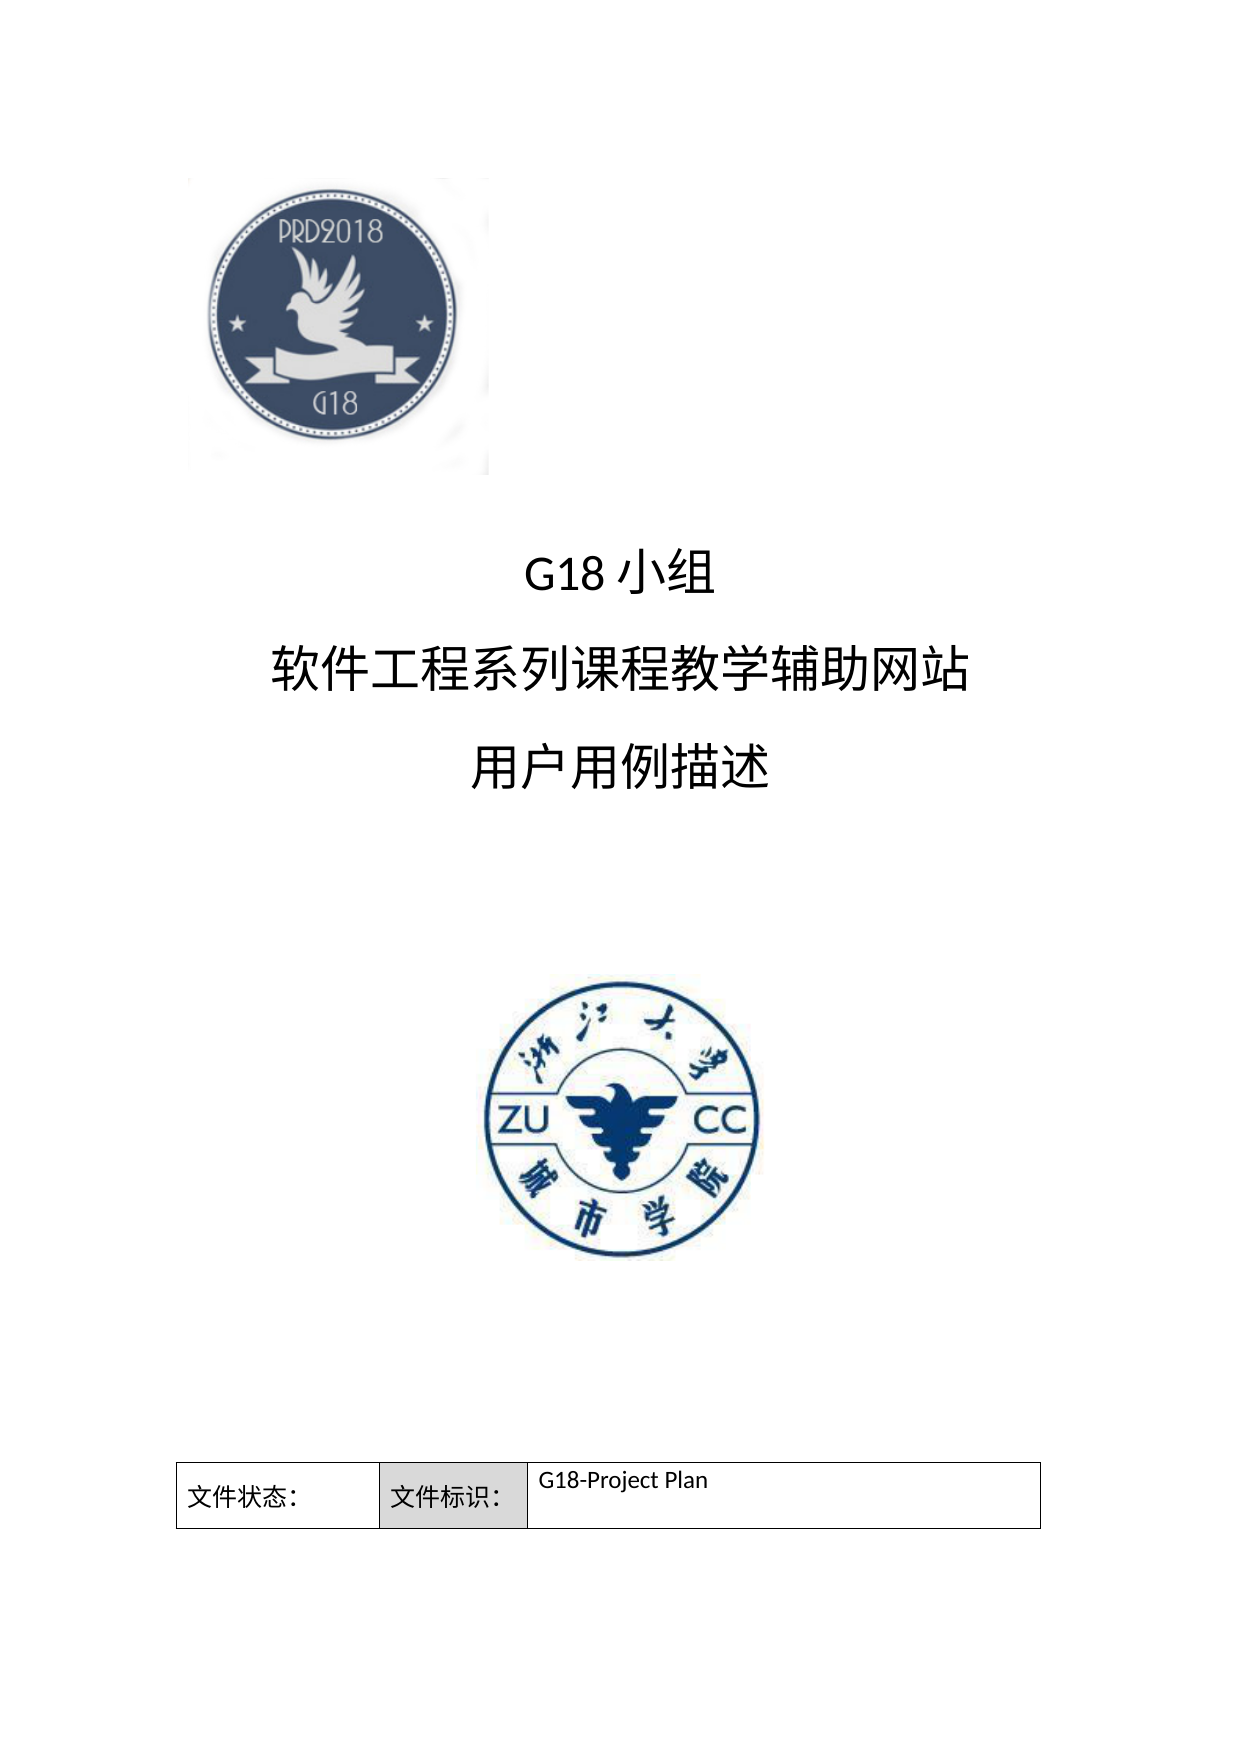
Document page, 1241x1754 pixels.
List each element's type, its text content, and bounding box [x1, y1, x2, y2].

text 软件工程系列课程教学辅助网站 [187, 617, 1053, 714]
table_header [177, 1463, 379, 1528]
table_header G18-Project Plan [528, 1463, 1040, 1528]
picture [187, 174, 489, 475]
table_header 文件标识： [380, 1463, 527, 1528]
text G18小组 [187, 519, 1053, 617]
picture [475, 974, 765, 1261]
text 用户用例描述 [187, 714, 1053, 812]
